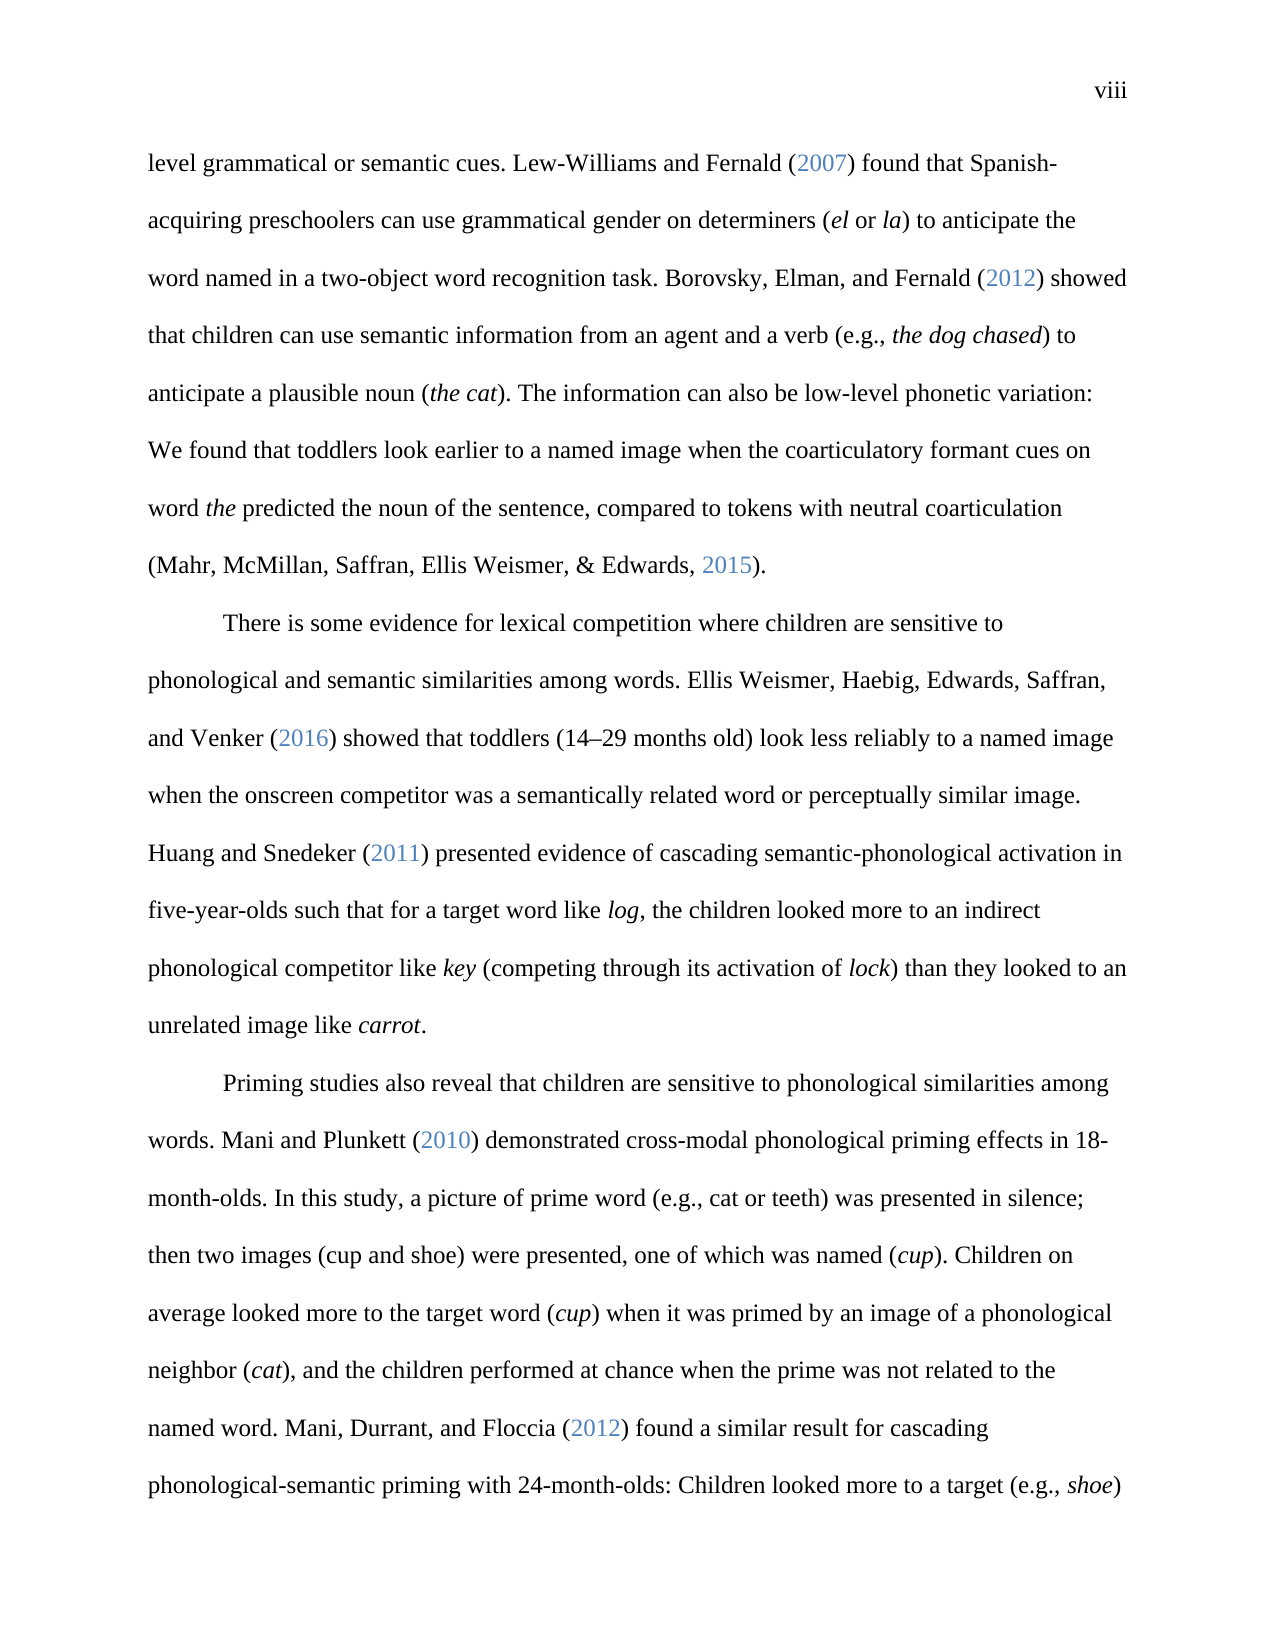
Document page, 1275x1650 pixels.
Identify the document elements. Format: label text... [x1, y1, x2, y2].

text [148, 148, 1127, 579]
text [148, 1068, 1127, 1499]
text There is some evidence for lexical competition where children are sensitive to phonological and semantic similarities among words. Ellis Weismer, Haebig, Edwards, Saffran, and Venker (2016) showed that toddlers (14–29 months old) look less reliably to a named image when the onscreen competitor was a semantically related word or perceptually similar image. Huang and Snedeker (2011) presented evidence of cascading semantic-phonological activation in five-year-olds such that for a target word like log, the children looked more to an indirect phonological competitor like key (competing through its activation of lock) than they looked to an unrelated image like carrot. [148, 608, 1127, 1039]
